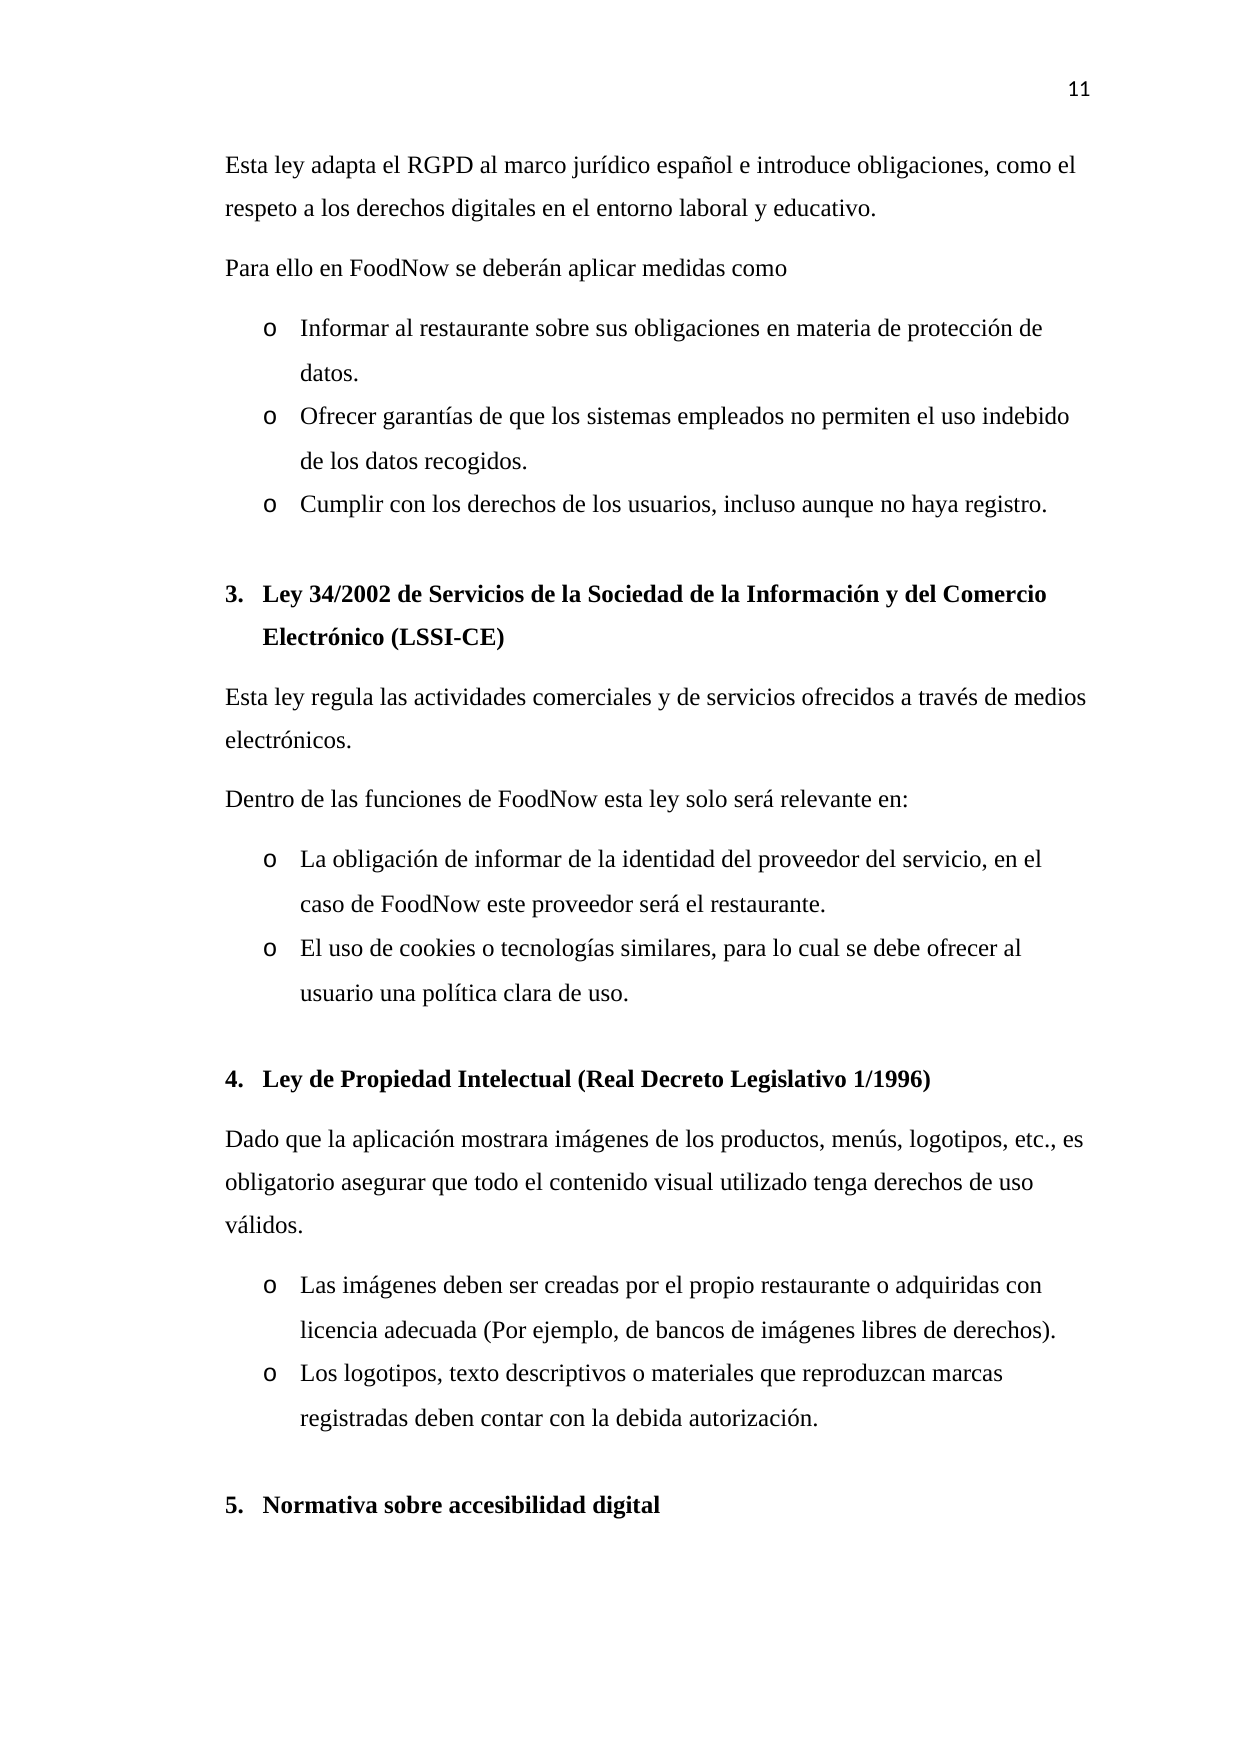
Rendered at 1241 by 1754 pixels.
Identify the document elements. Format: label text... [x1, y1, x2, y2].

list Normativa sobre accesibilidad digital [225, 1490, 1090, 1518]
list Ofrecer garantías de que los sistemas empleados no permiten el uso indebido de los datos recogidos. [262, 401, 1090, 475]
list La obligación de informar de la identidad del proveedor del servicio, en el caso de FoodNow este proveedor será el restaurante. [262, 844, 1090, 918]
list Ley de Propiedad Intelectual (Real Decreto Legislativo 1/1996) [225, 1064, 1090, 1093]
list Ley 34/2002 de Servicios de la Sociedad de la Información y del Comercio Electrónico (LSSI-CE) [225, 579, 1090, 651]
text Esta ley adapta el RGPD al marco jurídico español e introduce obligaciones, como el respeto a los derechos digitales en el entorno laboral y educativo. [225, 150, 1090, 222]
text Esta ley regula las actividades comerciales y de servicios ofrecidos a través de medios electrónicos. [225, 682, 1090, 753]
list Las imágenes deben ser creadas por el propio restaurante o adquiridas con licencia adecuada (Por ejemplo, de bancos de imágenes libres de derechos). [262, 1270, 1090, 1344]
list Los logotipos, texto descriptivos o materiales que reproduzcan marcas registradas deben contar con la debida autorización. [262, 1358, 1090, 1432]
text Dado que la aplicación mostrara imágenes de los productos, menús, logotipos, etc., es obligatorio asegurar que todo el contenido visual utilizado tenga derechos de uso válidos. [225, 1124, 1090, 1239]
text Dentro de las funciones de FoodNow esta ley solo será relevante en: [225, 784, 1090, 813]
list El uso de cookies o tecnologías similares, para lo cual se debe ofrecer al usuario una política clara de uso. [262, 933, 1090, 1007]
text Para ello en FoodNow se deberán aplicar medidas como [225, 253, 1090, 282]
list Cumplir con los derechos de los usuarios, incluso aunque no haya registro. [262, 489, 1090, 520]
list Informar al restaurante sobre sus obligaciones en materia de protección de datos. [262, 313, 1090, 387]
